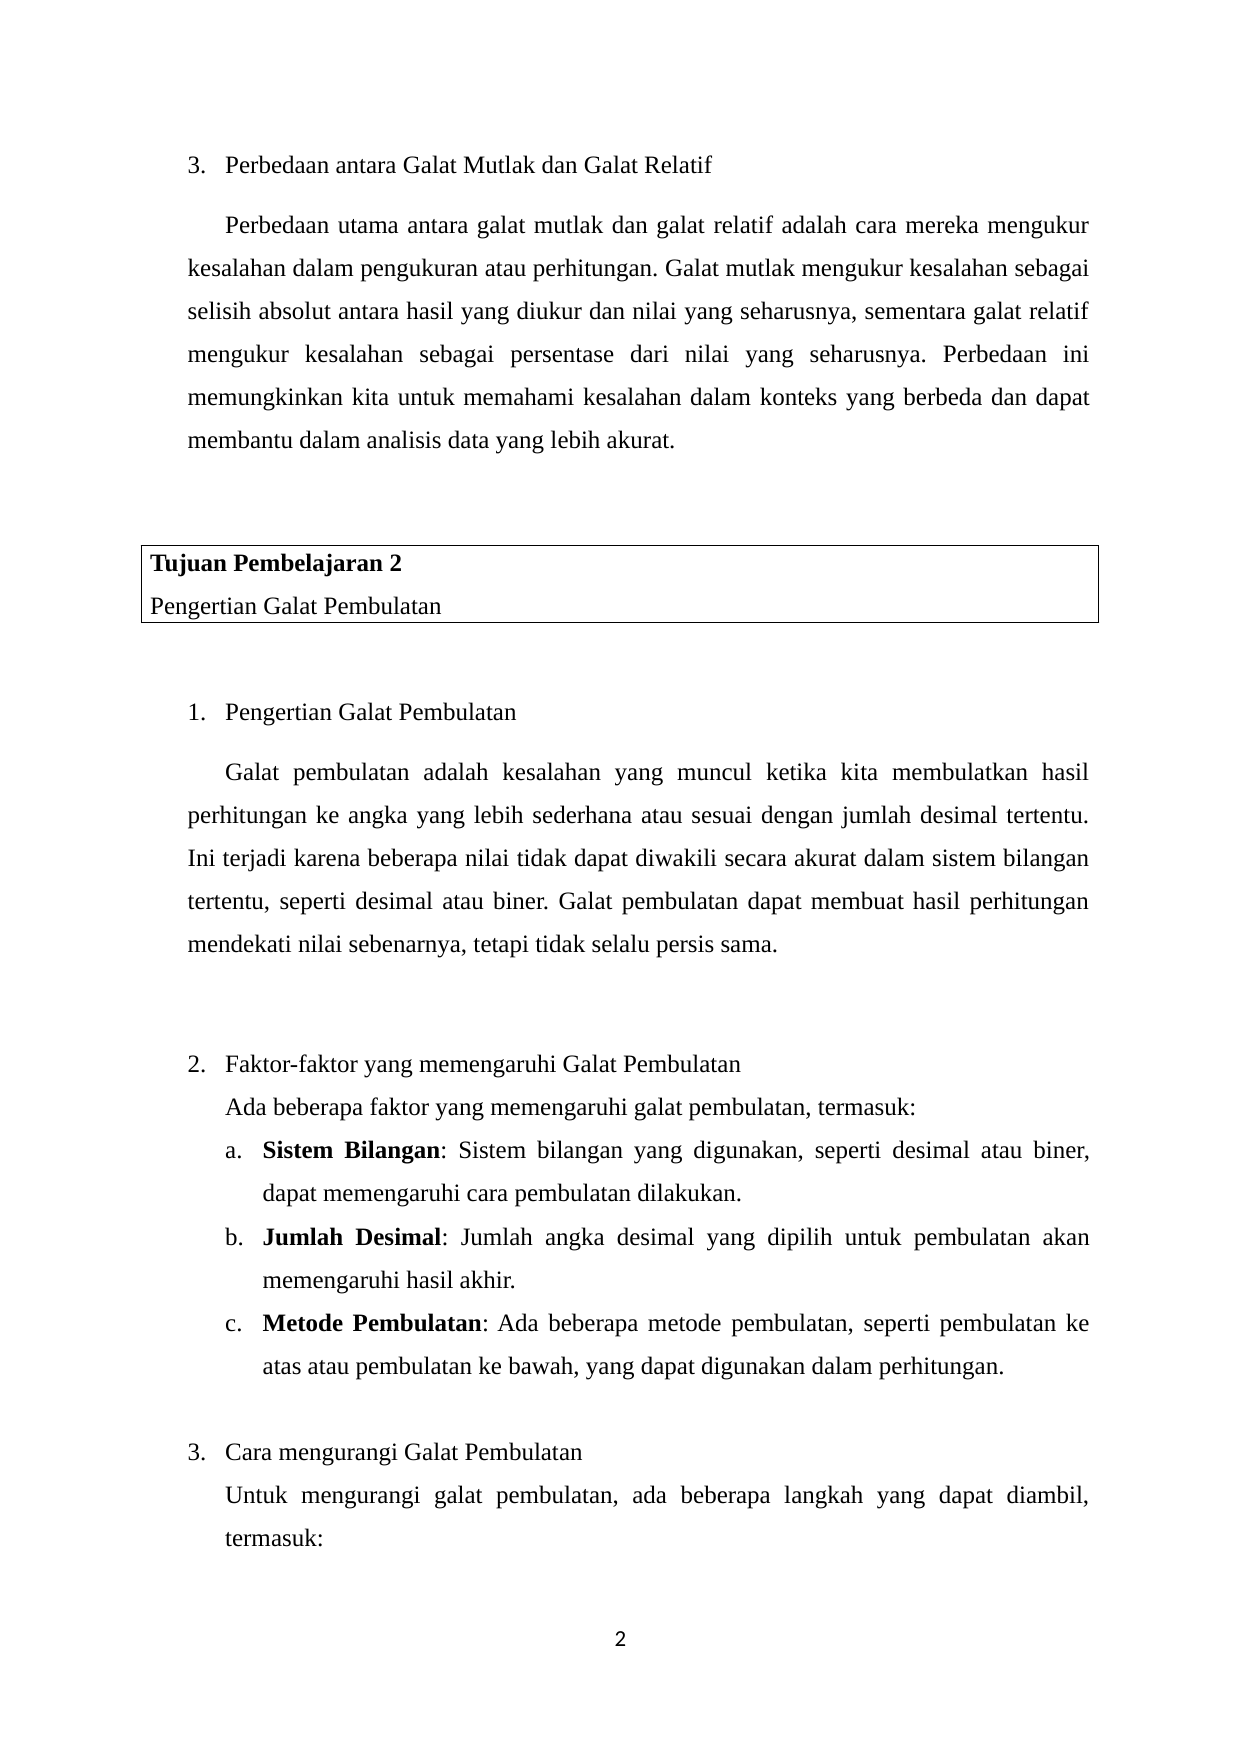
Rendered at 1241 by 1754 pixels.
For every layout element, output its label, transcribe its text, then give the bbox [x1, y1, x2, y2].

list Faktor-faktor yang memengaruhi Galat Pembulatan [187, 1049, 1090, 1078]
list Sistem Bilangan: Sistem bilangan yang digunakan, seperti desimal atau biner, dapat memengaruhi cara pembulatan dilakukan. [225, 1135, 1090, 1207]
text Galat pembulatan adalah kesalahan yang muncul ketika kita membulatkan hasil perhitungan ke angka yang lebih sederhana atau sesuai dengan jumlah desimal tertentu. Ini terjadi karena beberapa nilai tidak dapat diwakili secara akurat dalam sistem bilangan tertentu, seperti desimal atau biner. Galat pembulatan dapat membuat hasil perhitungan mendekati nilai sebenarnya, tetapi tidak selalu persis sama. [187, 757, 1090, 958]
list Metode Pembulatan: Ada beberapa metode pembulatan, seperti pembulatan ke atas atau pembulatan ke bawah, yang dapat digunakan dalam perhitungan. [225, 1308, 1090, 1380]
list Pengertian Galat Pembulatan [187, 697, 1090, 726]
list Jumlah Desimal: Jumlah angka desimal yang dipilih untuk pembulatan akan memengaruhi hasil akhir. [225, 1222, 1090, 1293]
text Pengertian Galat Pembulatan [142, 588, 1098, 622]
list Ada beberapa faktor yang memengaruhi galat pembulatan, termasuk: [225, 1092, 1090, 1121]
list Perbedaan antara Galat Mutlak dan Galat Relatif [187, 150, 1090, 179]
text Perbedaan utama antara galat mutlak dan galat relatif adalah cara mereka mengukur kesalahan dalam pengukuran atau perhitungan. Galat mutlak mengukur kesalahan sebagai selisih absolut antara hasil yang diukur dan nilai yang seharusnya, sementara galat relatif mengukur kesalahan sebagai persentase dari nilai yang seharusnya. Perbedaan ini memungkinkan kita untuk memahami kesalahan dalam konteks yang berbeda dan dapat membantu dalam analisis data yang lebih akurat. [187, 210, 1090, 454]
list Cara mengurangi Galat Pembulatan [187, 1437, 1090, 1466]
list Untuk mengurangi galat pembulatan, ada beberapa langkah yang dapat diambil, termasuk: [225, 1480, 1090, 1552]
text Tujuan Pembelajaran 2 [142, 546, 1098, 577]
